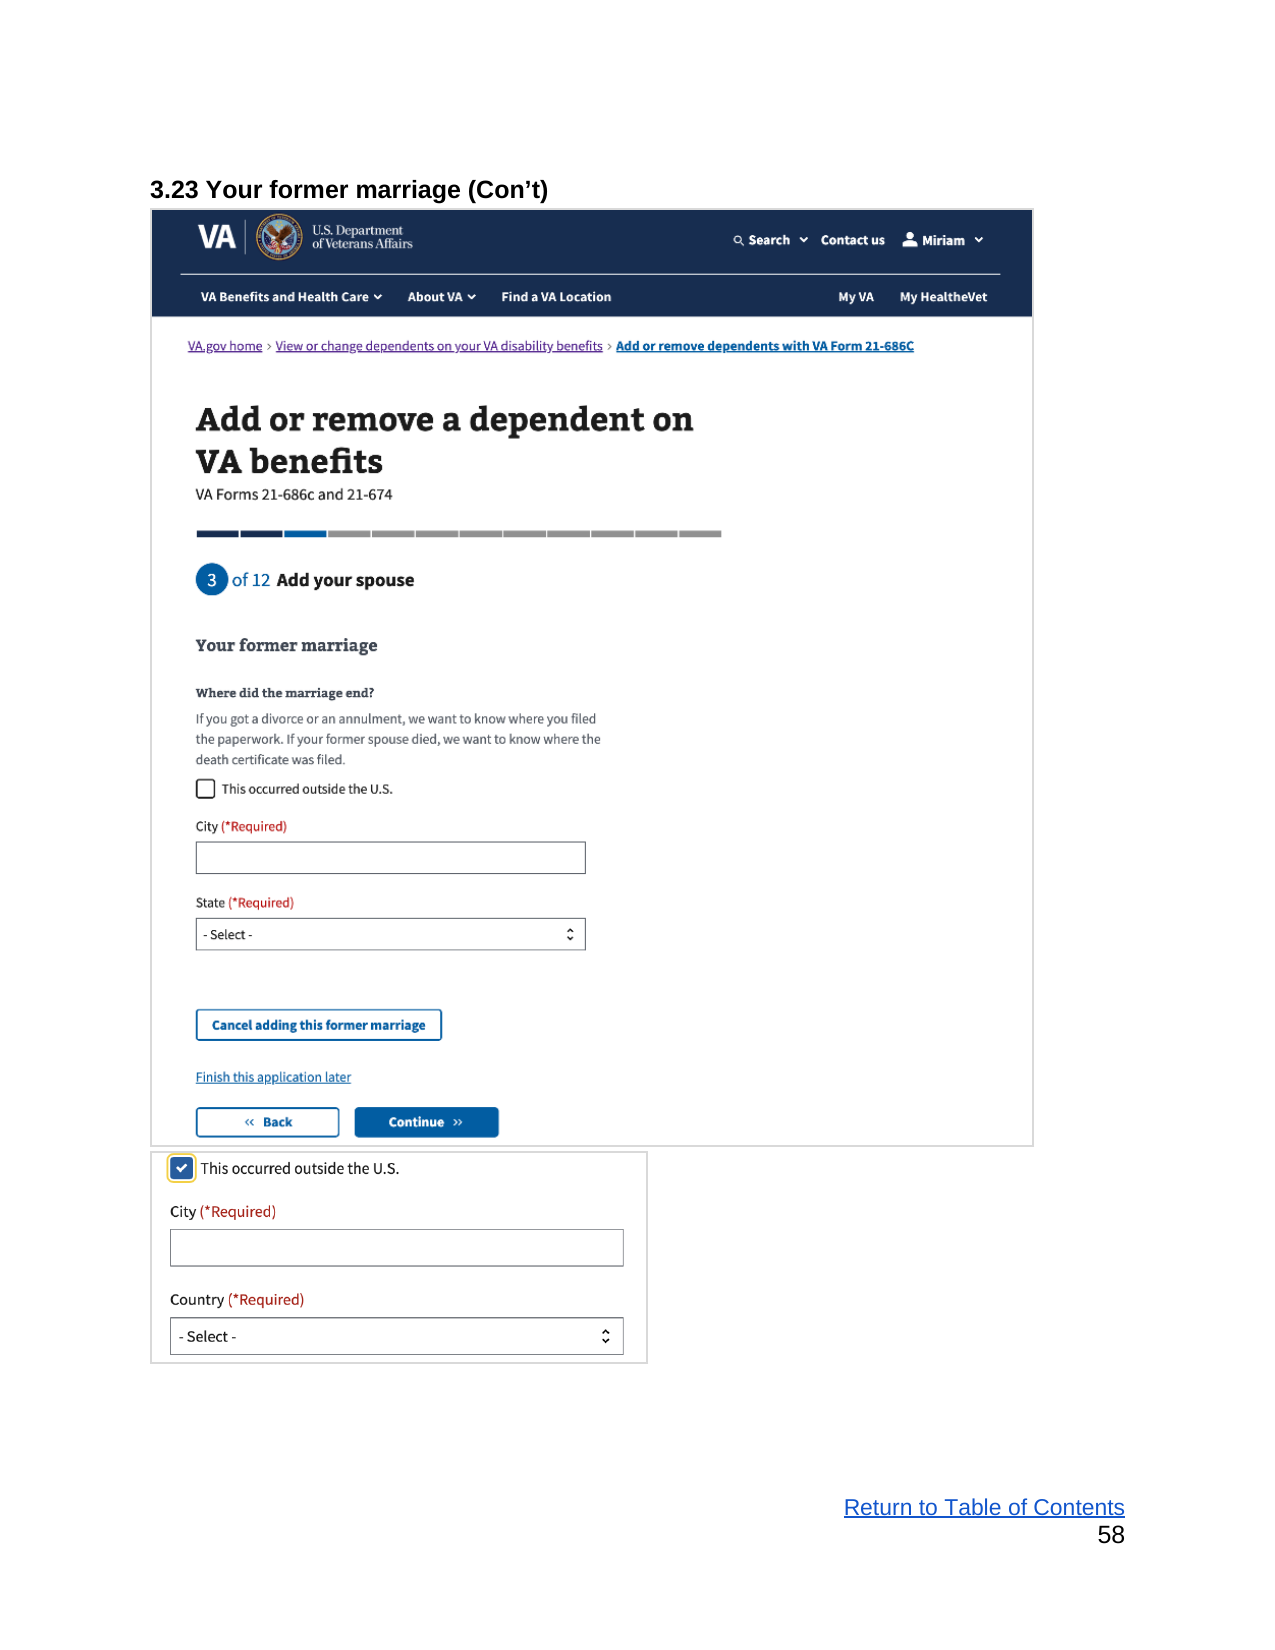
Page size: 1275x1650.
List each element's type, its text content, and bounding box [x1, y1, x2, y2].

picture [152, 210, 1032, 1145]
subtitle 3.23 Your former marriage (Con’t) [150, 175, 1125, 204]
picture [152, 1153, 646, 1362]
